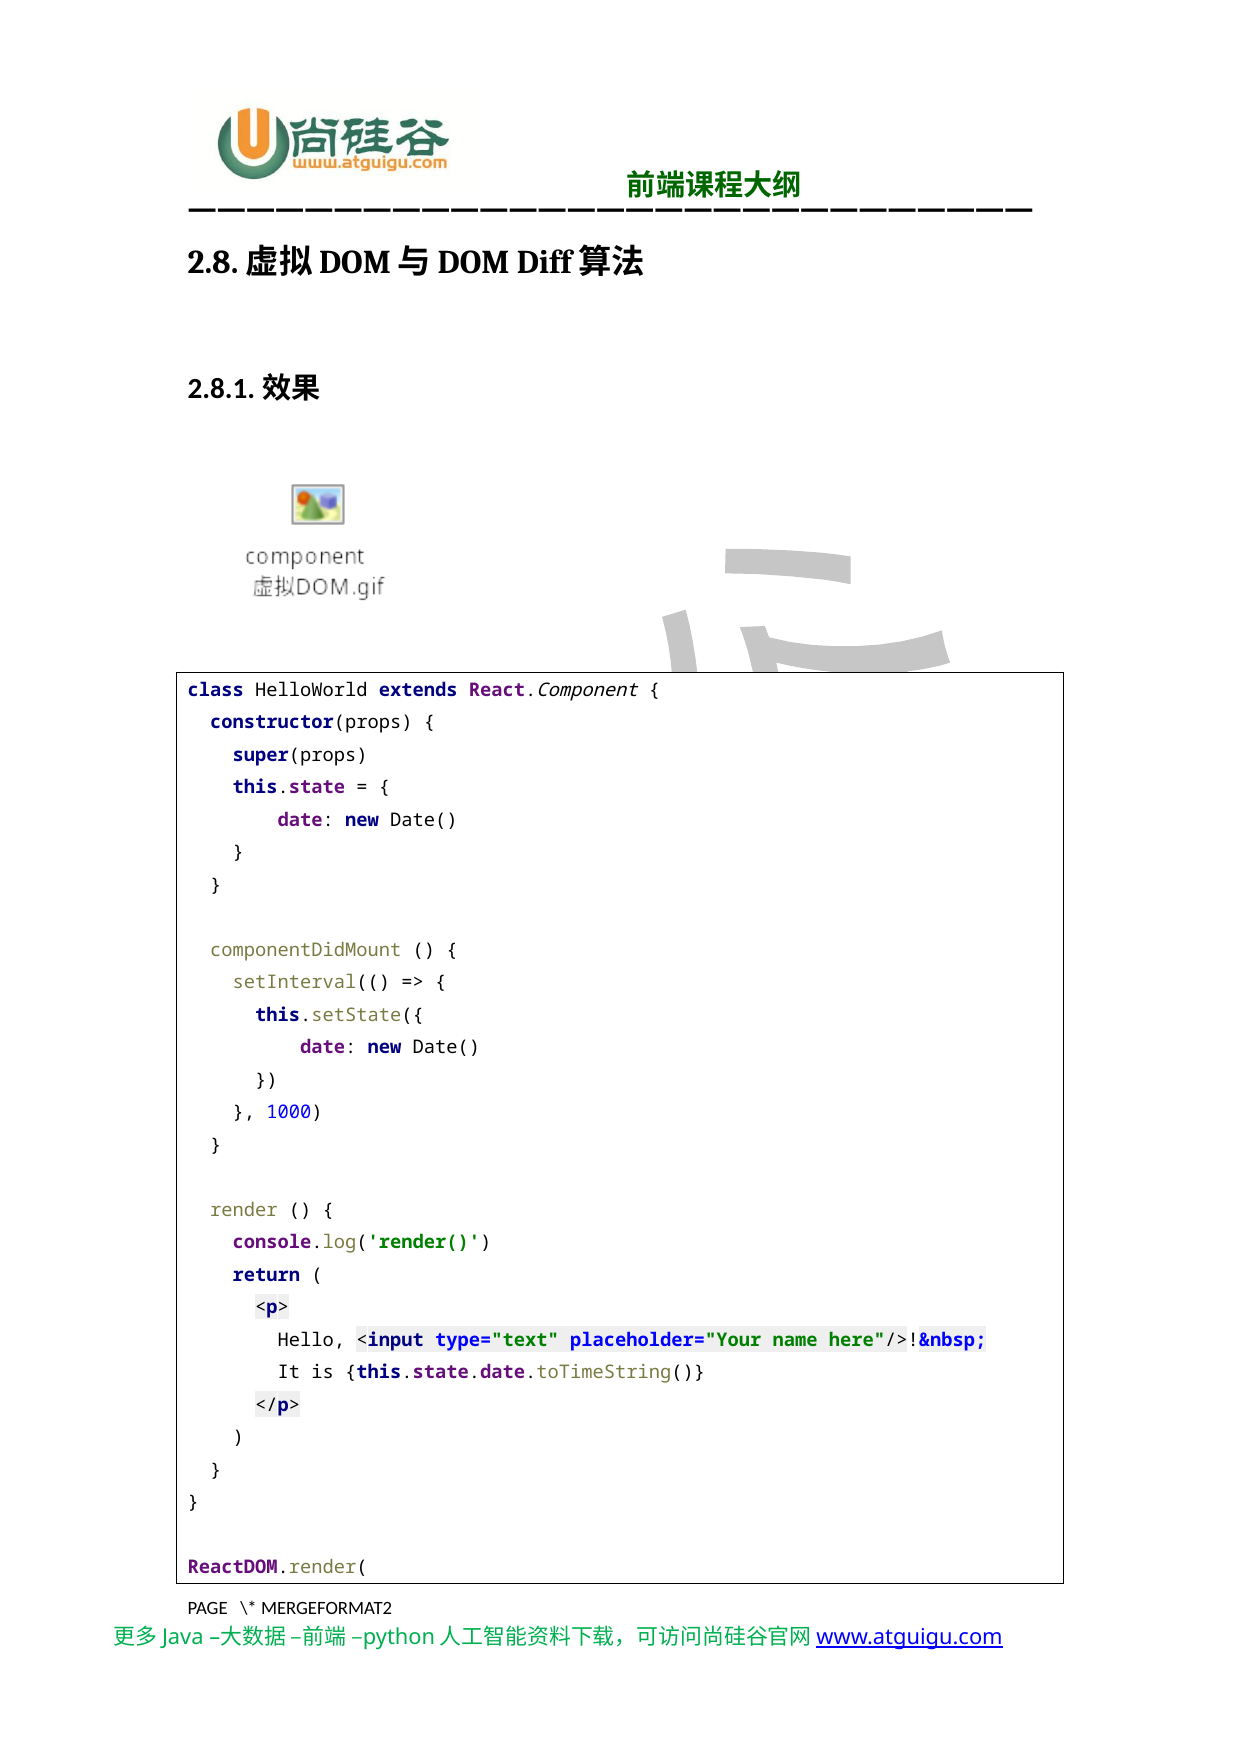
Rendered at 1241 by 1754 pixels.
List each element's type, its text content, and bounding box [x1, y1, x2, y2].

picture [187, 88, 479, 195]
subtitle 2.8.1. 效果 [187, 354, 1053, 419]
subtitle 2.8. 虚拟DOM与DOM Diff算法 [187, 227, 1053, 292]
